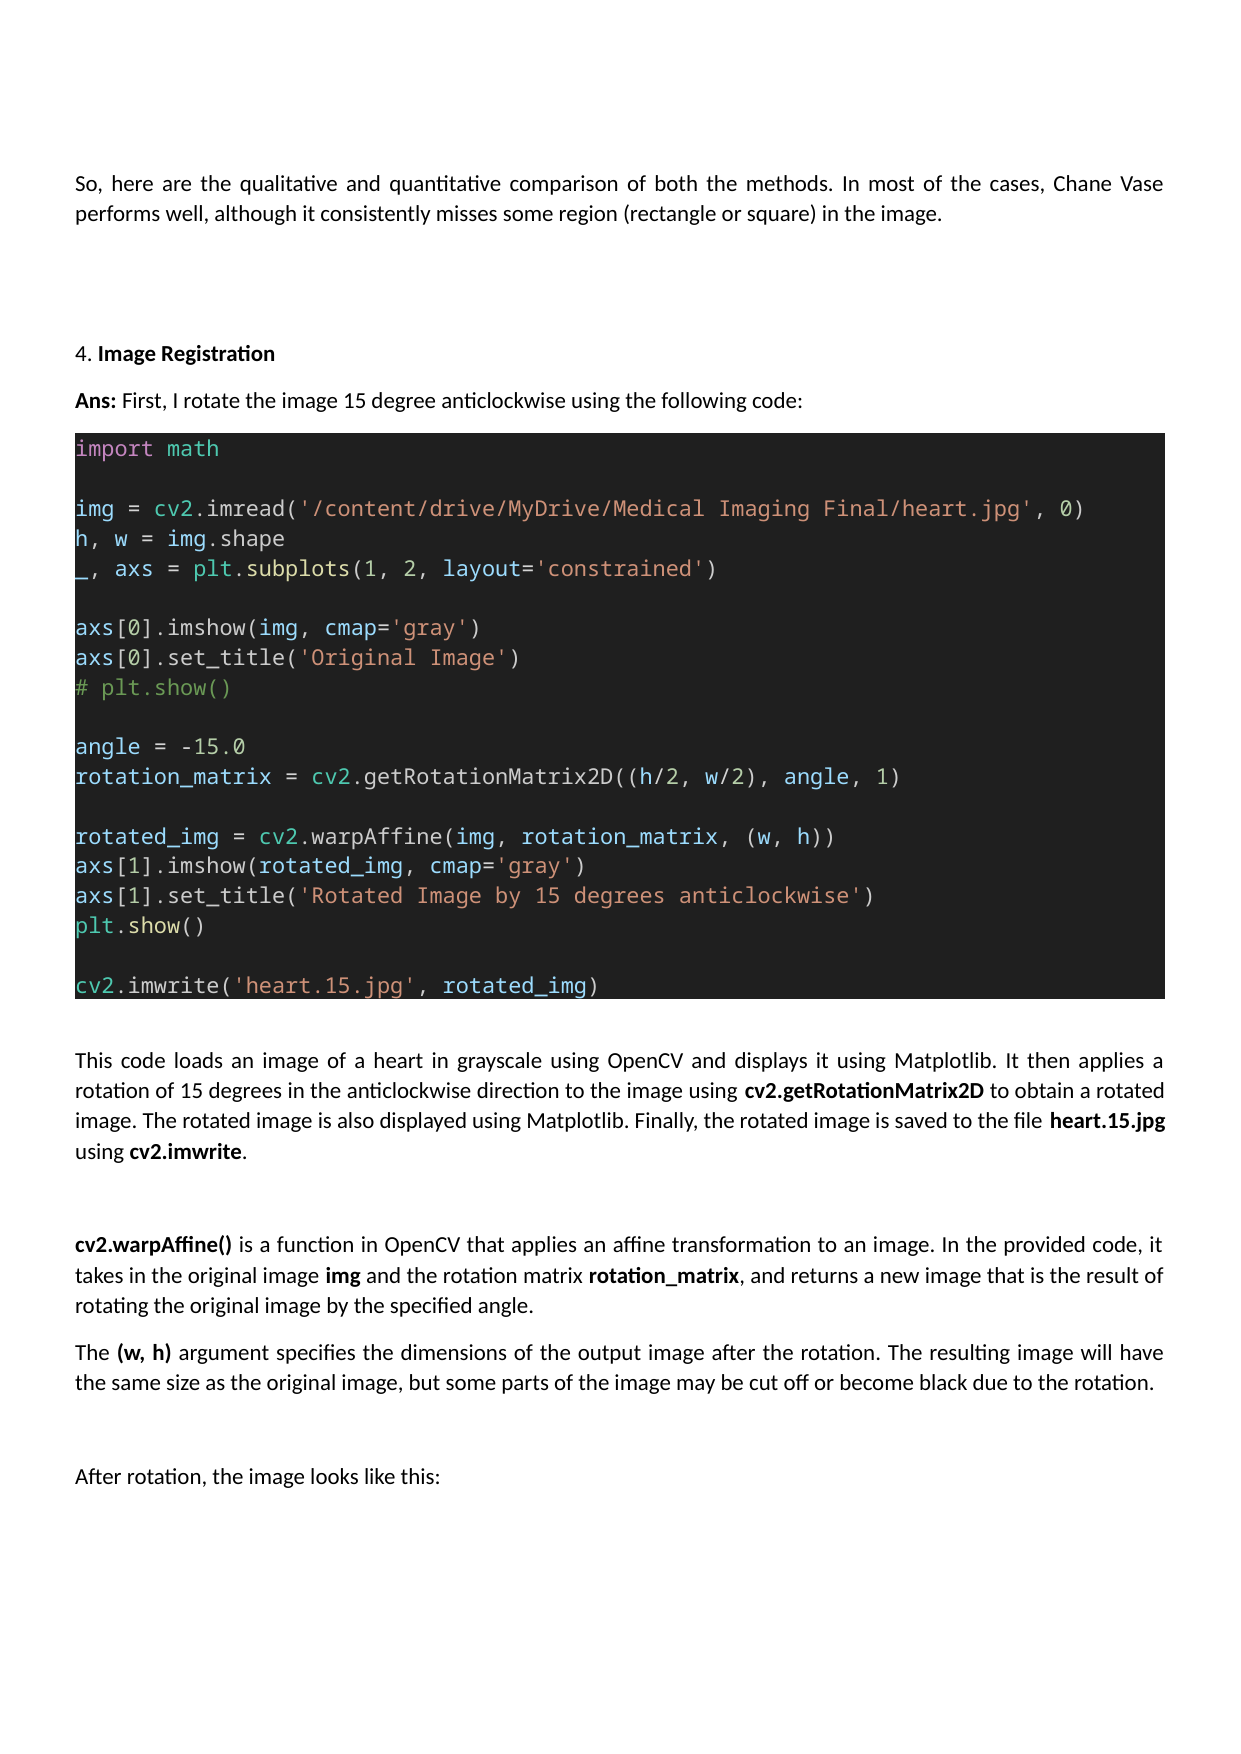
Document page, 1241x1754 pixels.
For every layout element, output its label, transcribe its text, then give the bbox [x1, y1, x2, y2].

text axs[0].set_title('Original Image') [75, 642, 1165, 672]
text rotated_img = cv2.warpAffine(img, rotation_matrix, (w, h)) [75, 821, 1165, 850]
text 4. Image Registration [75, 339, 1165, 368]
text Ans: First, I rotate the image 15 degree anticlockwise using the following code: [75, 386, 1165, 414]
text After rotation, the image looks like this: [75, 1462, 1165, 1490]
text The (w, h) argument specifies the dimensions of the output image after the rotation. The resulting image will have the same size as the original image, but some parts of the image may be cut off or become black due to the rotation. [75, 1338, 1165, 1396]
text axs[1].imshow(rotated_img, cmap='gray') [75, 850, 1165, 880]
text import math [75, 433, 1165, 463]
text img = cv2.imread('/content/drive/MyDrive/Medical Imaging Final/heart.jpg', 0) [75, 493, 1165, 523]
text # plt.show() [75, 672, 1165, 701]
text axs[0].imshow(img, cmap='gray') [75, 612, 1165, 642]
text cv2.imwrite('heart.15.jpg', rotated_img) [75, 969, 1165, 999]
text plt.show() [75, 910, 1165, 940]
text h, w = img.shape [75, 523, 1165, 552]
text axs[1].set_title('Rotated Image by 15 degrees anticlockwise') [75, 880, 1165, 910]
text So, here are the qualitative and quantitative comparison of both the methods. In most of the cases, Chane Vase performs well, although it consistently misses some region (rectangle or square) in the image. [75, 169, 1165, 227]
text rotation_matrix = cv2.getRotationMatrix2D((h/2, w/2), angle, 1) [75, 761, 1165, 791]
text angle = -15.0 [75, 731, 1165, 761]
text _, axs = plt.subplots(1, 2, layout='constrained') [75, 552, 1165, 582]
text This code loads an image of a heart in grayscale using OpenCV and displays it using Matplotlib. It then applies a rotation of 15 degrees in the anticlockwise direction to the image using cv2.getRotationMatrix2D to obtain a rotated image. The rotated image is also displayed using Matplotlib. Finally, the rotated image is saved to the file heart.15.jpg using cv2.imwrite. [75, 1046, 1165, 1165]
text cv2.warpAffine() is a function in OpenCV that applies an affine transformation to an image. In the provided code, it takes in the original image img and the rotation matrix rotation_matrix, and returns a new image that is the result of rotating the original image by the specified angle. [75, 1231, 1165, 1319]
